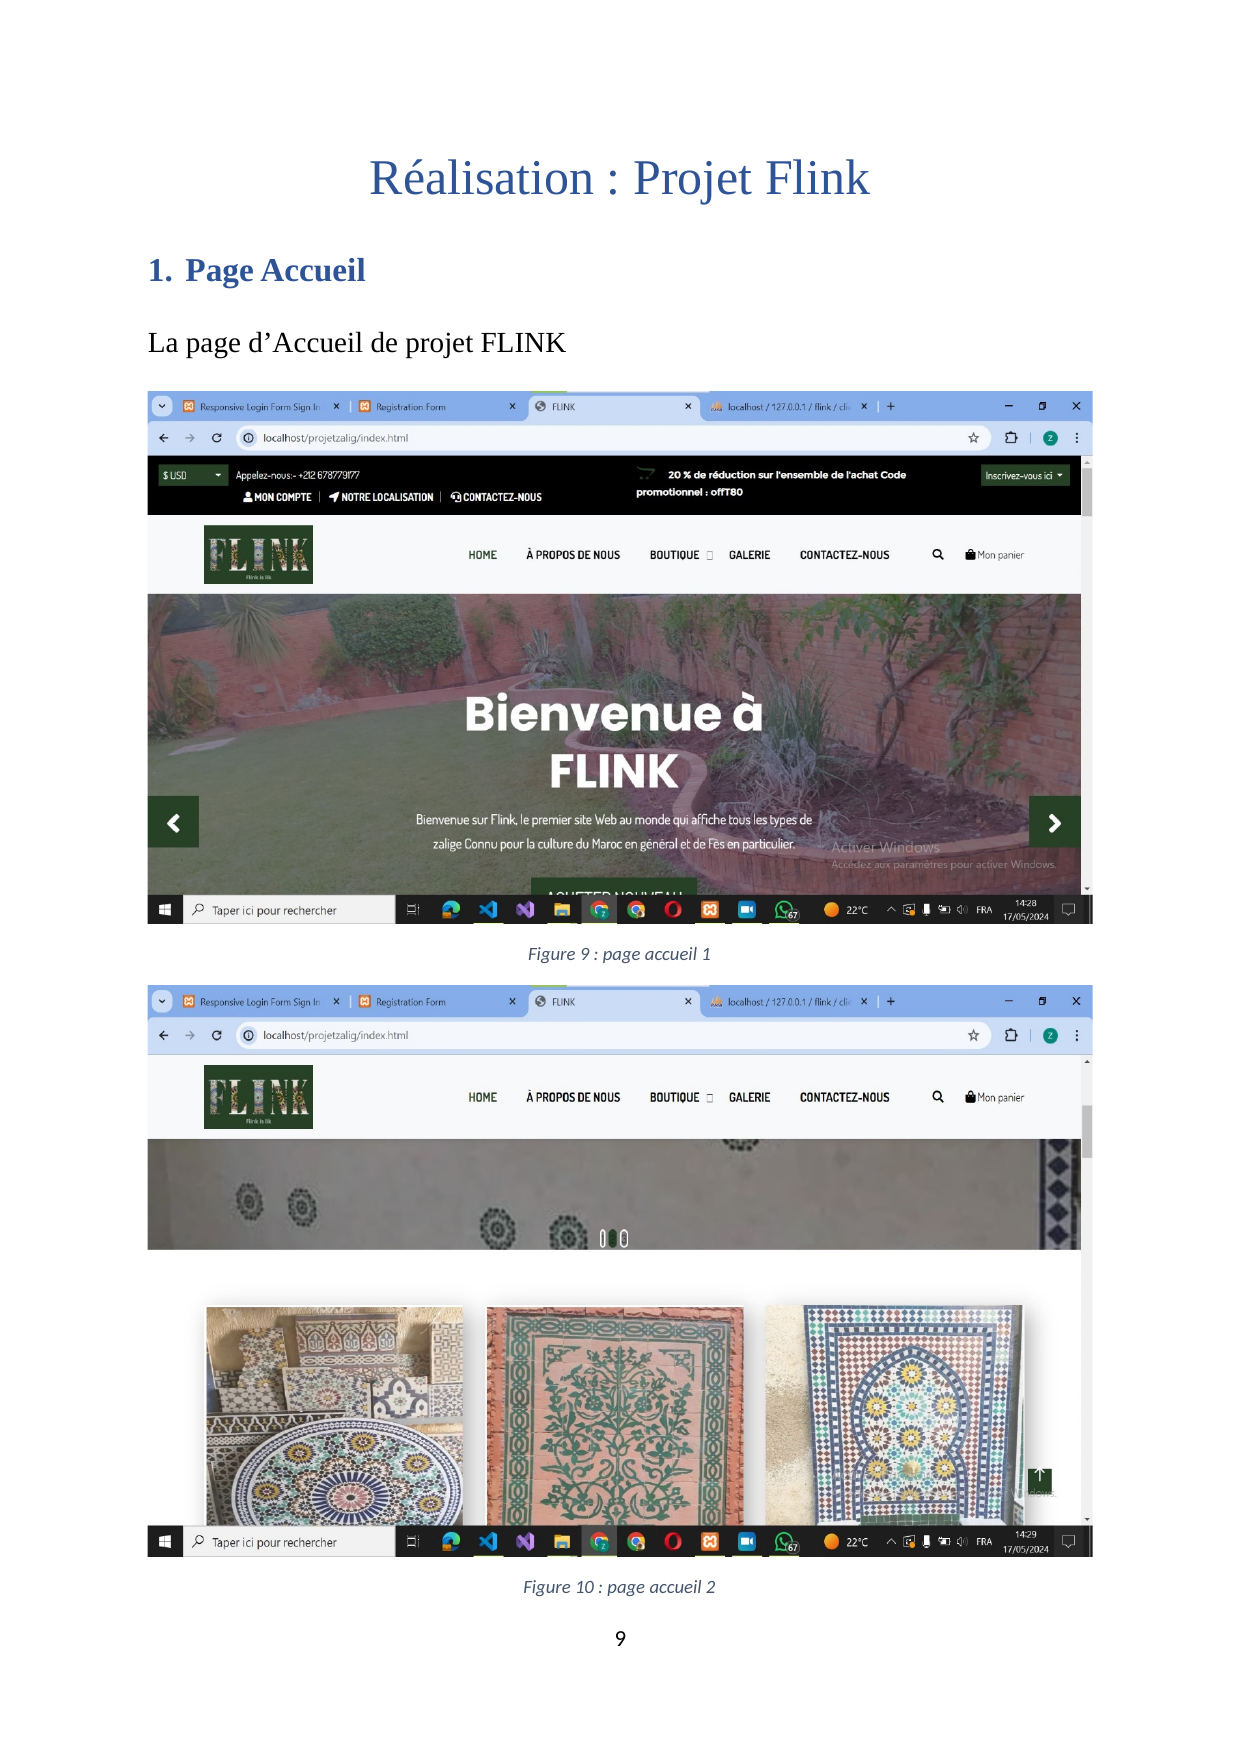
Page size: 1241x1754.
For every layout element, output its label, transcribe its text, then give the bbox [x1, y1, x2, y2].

text Réalisation : Projet Flink [148, 148, 1093, 205]
text La page d’Accueil de projet FLINK [148, 325, 1093, 358]
subtitle Page Accueil [148, 251, 1093, 289]
picture [147, 391, 1093, 924]
picture [147, 985, 1093, 1557]
